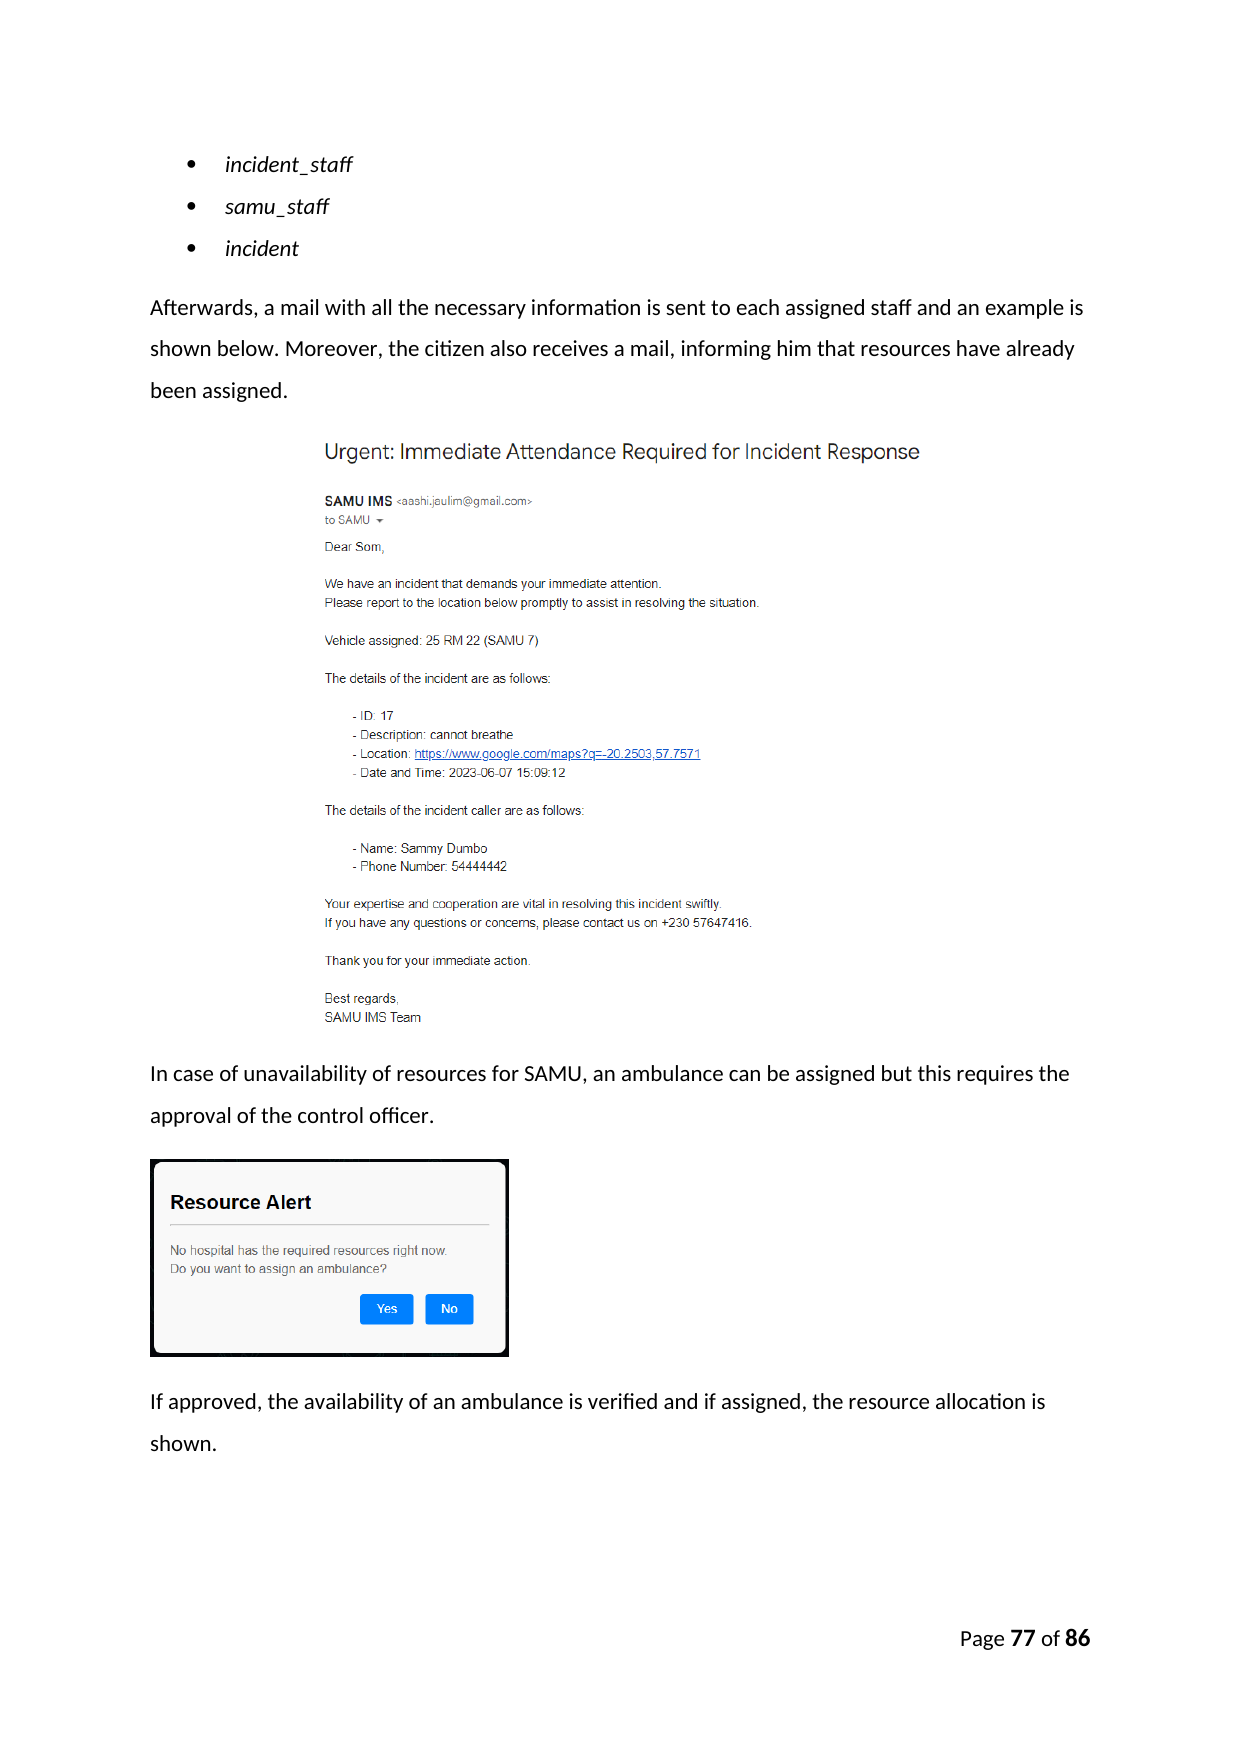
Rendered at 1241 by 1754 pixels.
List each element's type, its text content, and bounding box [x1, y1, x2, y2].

picture [319, 435, 921, 1029]
picture [150, 1159, 509, 1357]
text In case of unavailability of resources for SAMU, an ambulance can be assigned but this requires the approval of the control officer. [150, 1059, 1090, 1129]
list incident [187, 234, 1090, 262]
text If approved, the availability of an ambulance is verified and if assigned, the resource allocation is shown. [150, 1387, 1090, 1457]
text Afterwards, a mail with all the necessary information is sent to each assigned staff and an example is shown below. Moreover, the citizen also receives a mail, informing him that resources have already been assigned. [150, 293, 1090, 404]
list samu_staff [187, 192, 1090, 220]
list incident_staff [187, 150, 1090, 178]
